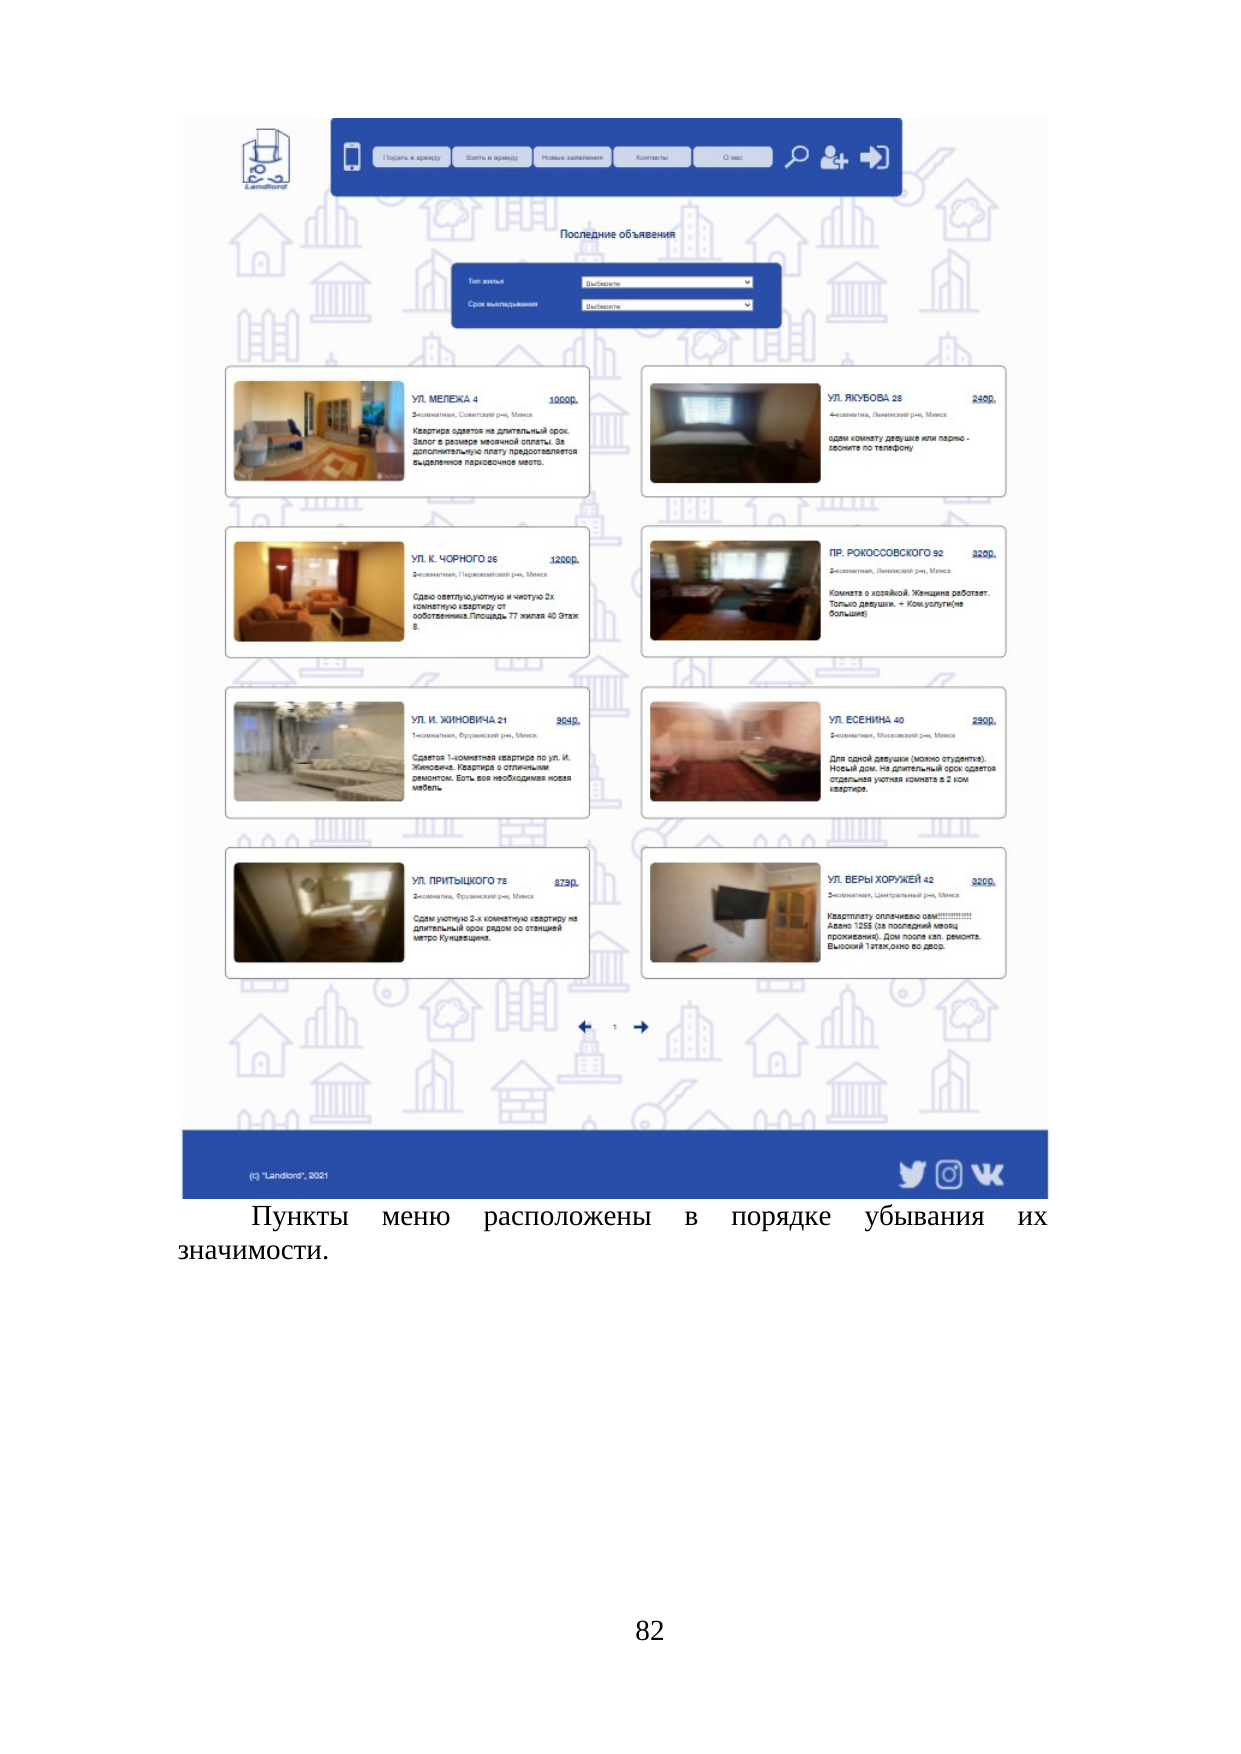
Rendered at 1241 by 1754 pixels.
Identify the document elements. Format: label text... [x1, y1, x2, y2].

picture [177, 118, 1049, 1199]
text Пункты меню расположены в порядке убывания их значимости. [177, 1199, 1048, 1265]
